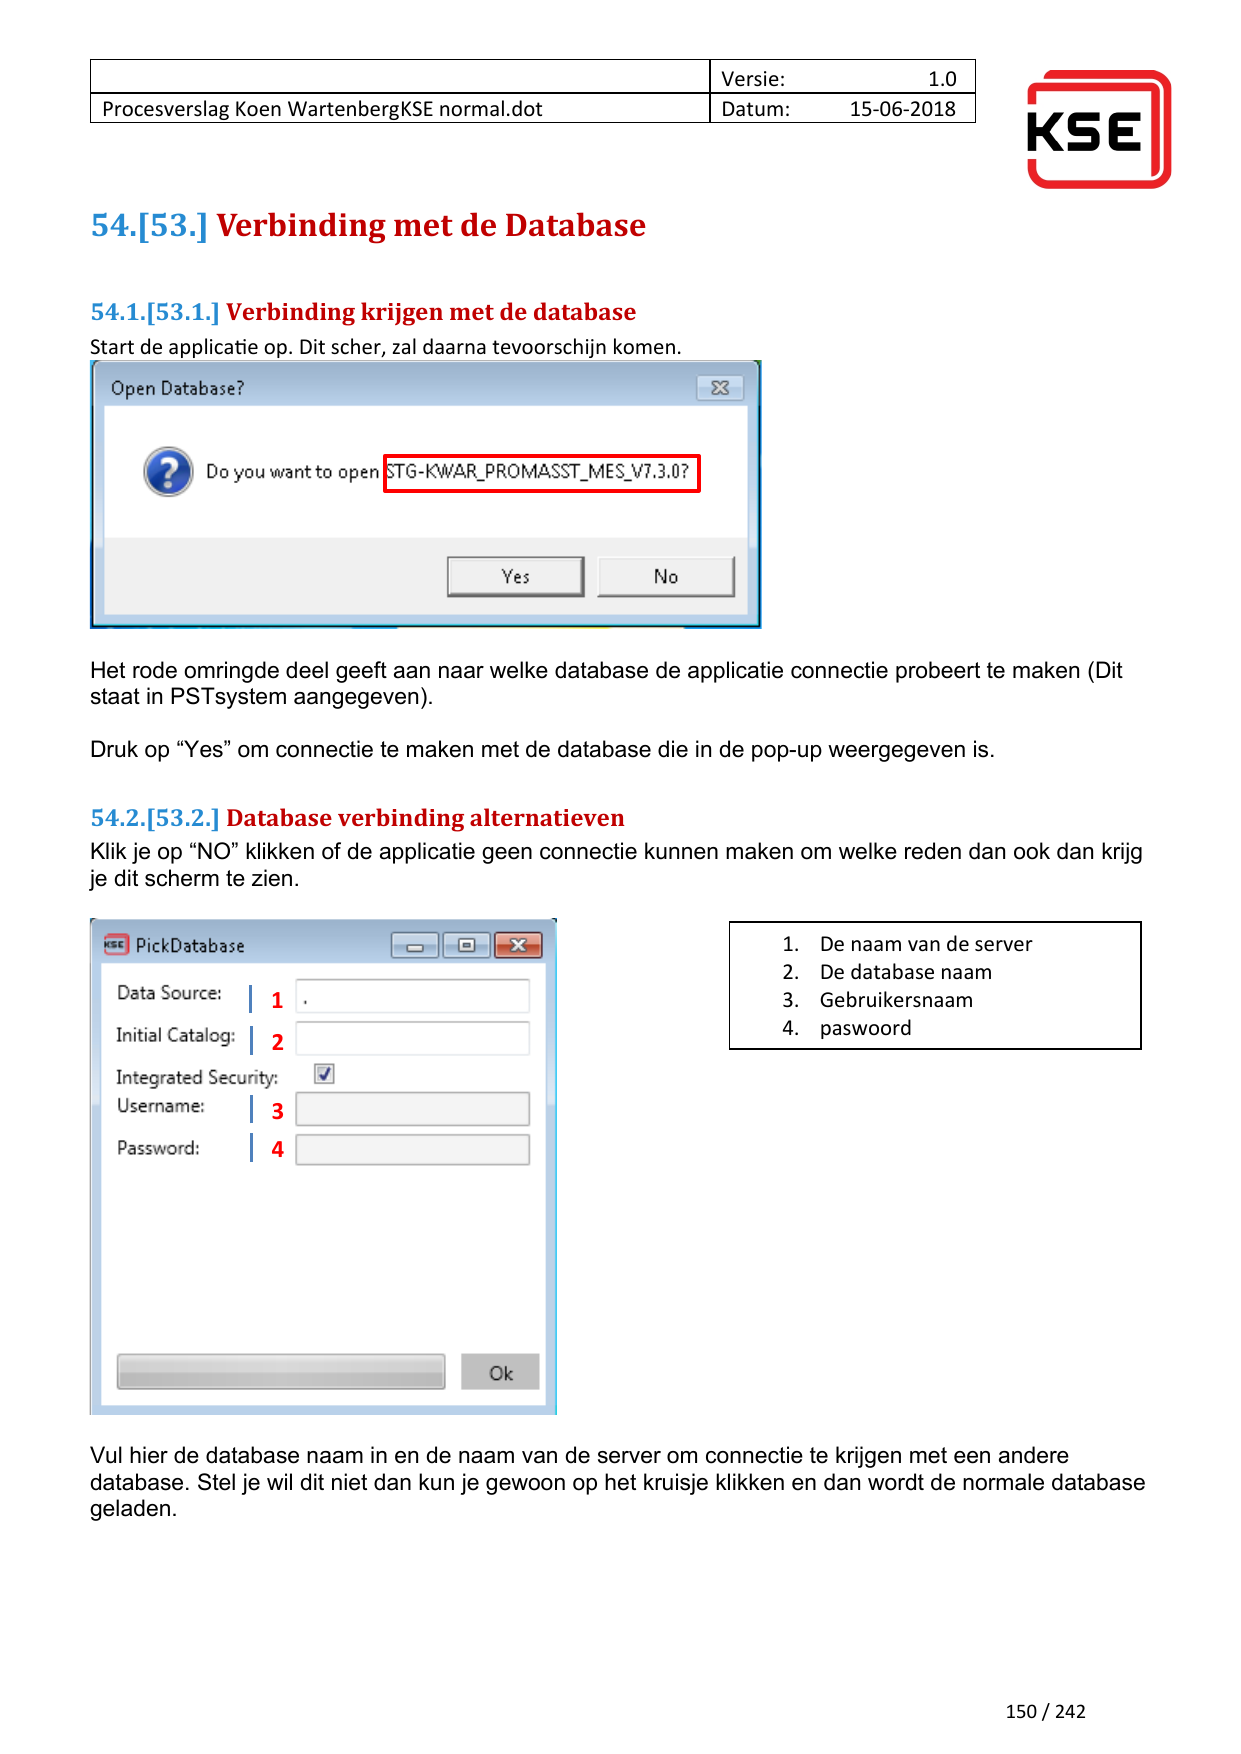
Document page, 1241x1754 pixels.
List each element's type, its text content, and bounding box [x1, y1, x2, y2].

picture [1027, 70, 1172, 189]
text Klik je op “NO” klikken of de applicatie geen connectie kunnen maken om welke reden dan ook dan krijg je dit scherm te zien. [90, 838, 1150, 891]
picture [89, 918, 557, 1415]
subtitle Verbinding met de Database [90, 204, 1150, 243]
text Druk op “Yes” om connectie te maken met de database die in de pop-up weergegeven is. [90, 736, 1150, 762]
subtitle Database verbinding alternatieven [90, 803, 1150, 832]
text Vul hier de database naam in en de naam van de server om connectie te krijgen met een andere database. Stel je wil dit niet dan kun je gewoon op het kruisje klikken en dan wordt de normale database geladen. [90, 1442, 1150, 1521]
subtitle Verbinding krijgen met de database [90, 296, 1150, 326]
text Start de applicatie op. Dit scher, zal daarna tevoorschijn komen. [90, 332, 1150, 360]
picture [89, 360, 762, 629]
text Het rode omringde deel geeft aan naar welke database de applicatie connectie probeert te maken (Dit staat in PSTsystem aangegeven). [90, 657, 1150, 709]
